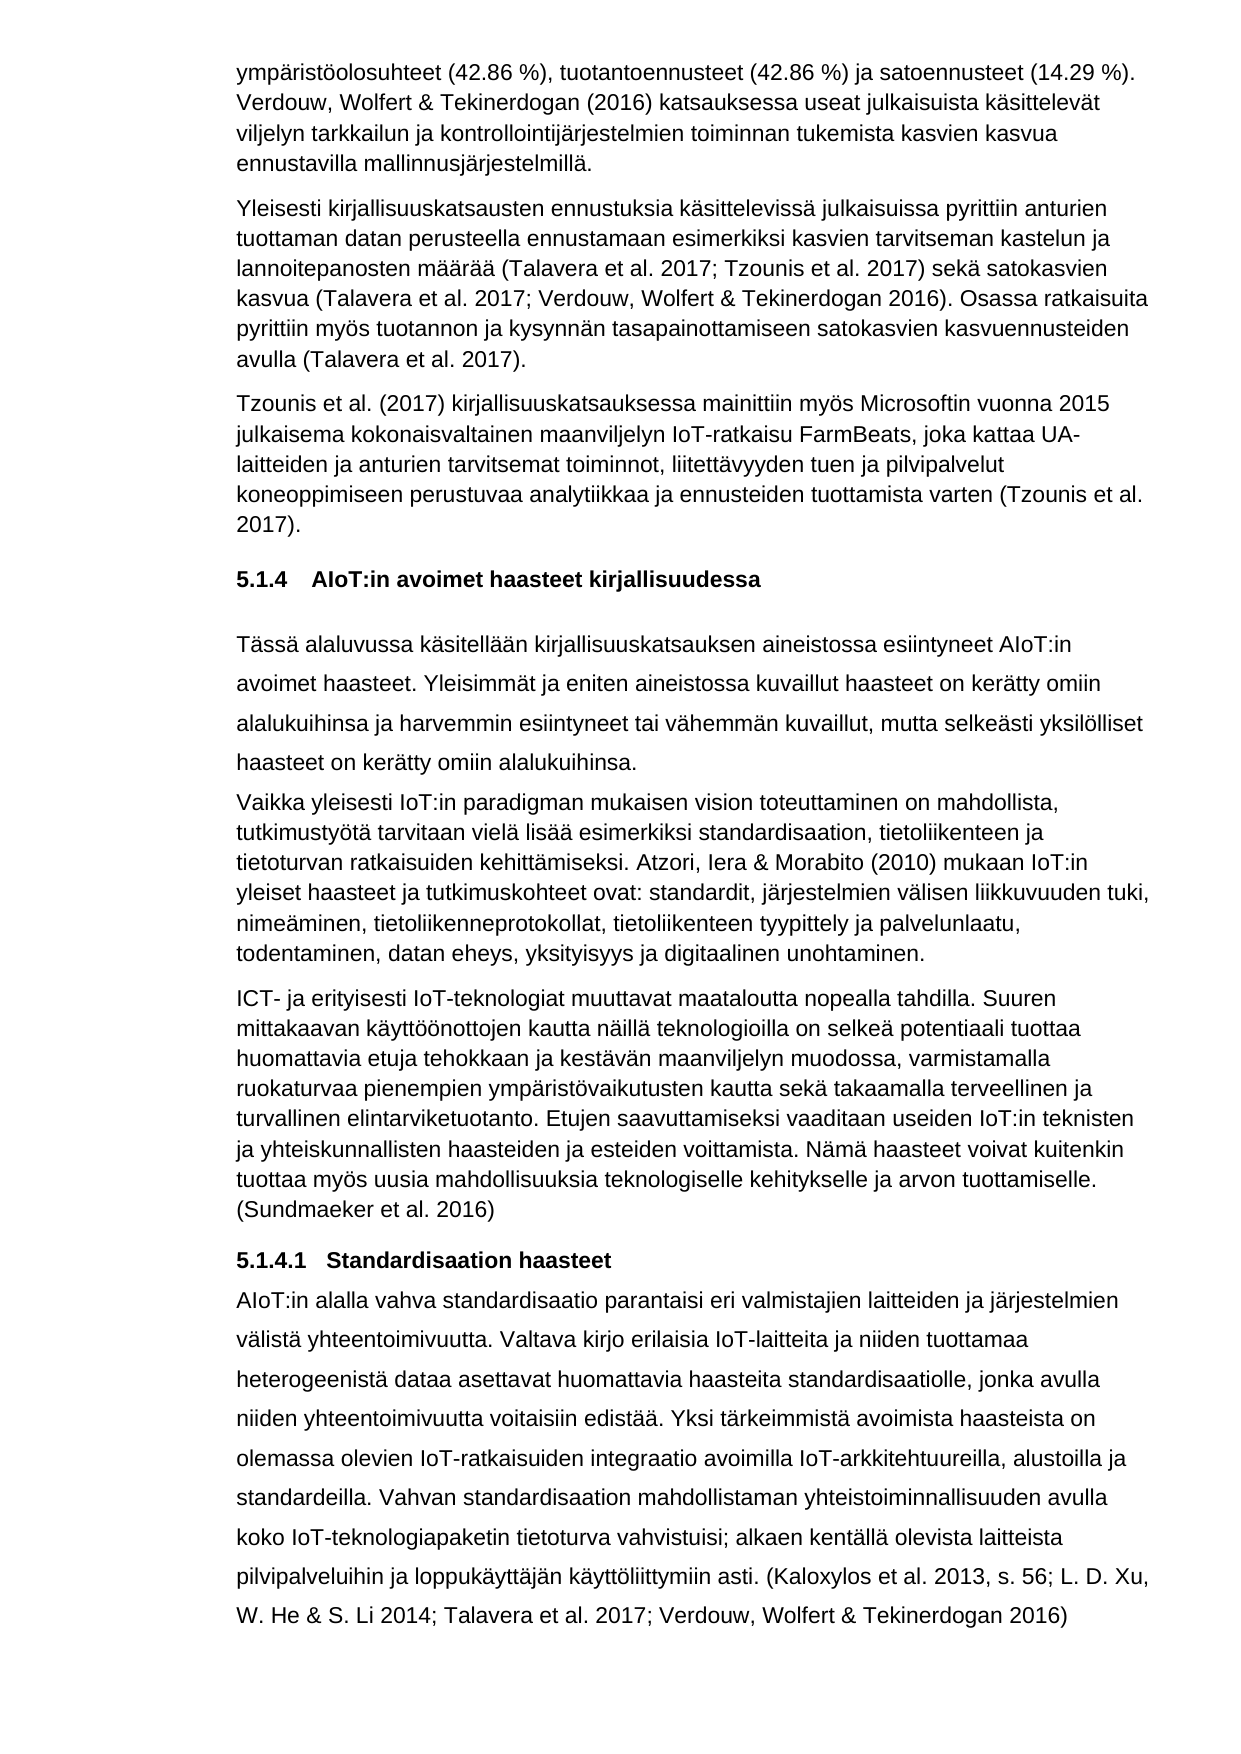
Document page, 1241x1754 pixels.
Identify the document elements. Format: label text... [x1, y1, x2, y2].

text Yleisesti kirjallisuuskatsausten ennustuksia käsittelevissä julkaisuissa pyrittiin anturien tuottaman datan perusteella ennustamaan esimerkiksi kasvien tarvitseman kastelun ja lannoitepanosten määrää (Talavera et al. 2017; Tzounis et al. 2017) sekä satokasvien kasvua (Talavera et al. 2017; Verdouw, Wolfert & Tekinerdogan 2016). Osassa ratkaisuita pyrittiin myös tuotannon ja kysynnän tasapainottamiseen satokasvien kasvuennusteiden avulla (Talavera et al. 2017). [236, 194, 1152, 372]
text Tzounis et al. (2017) kirjallisuuskatsauksessa mainittiin myös Microsoftin vuonna 2015 julkaisema kokonaisvaltainen maanviljelyn IoT-ratkaisu FarmBeats, joka kattaa UA-laitteiden ja anturien tarvitsemat toiminnot, liitettävyyden tuen ja pilvipalvelut koneoppimiseen perustuvaa analytiikkaa ja ennusteiden tuottamista varten (Tzounis et al. 2017). [236, 390, 1152, 537]
text Vaikka yleisesti IoT:in paradigman mukaisen vision toteuttaminen on mahdollista, tutkimustyötä tarvitaan vielä lisää esimerkiksi standardisaation, tietoliikenteen ja tietoturvan ratkaisuiden kehittämiseksi. Atzori, Iera & Morabito (2010) mukaan IoT:in yleiset haasteet ja tutkimuskohteet ovat: standardit, järjestelmien välisen liikkuvuuden tuki, nimeäminen, tietoliikenneprotokollat, tietoliikenteen tyypittely ja palvelunlaatu, todentaminen, datan eheys, yksityisyys ja digitaalinen unohtaminen. [236, 789, 1152, 966]
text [236, 59, 1152, 176]
subtitle AIoT:in avoimet haasteet kirjallisuudessa [236, 566, 1152, 593]
text ICT- ja erityisesti IoT-teknologiat muuttavat maataloutta nopealla tahdilla. Suuren mittakaavan käyttöönottojen kautta näillä teknologioilla on selkeä potentiaali tuottaa huomattavia etuja tehokkaan ja kestävän maanviljelyn muodossa, varmistamalla ruokaturvaa pienempien ympäristövaikutusten kautta sekä takaamalla terveellinen ja turvallinen elintarviketuotanto. Etujen saavuttamiseksi vaaditaan useiden IoT:in teknisten ja yhteiskunnallisten haasteiden ja esteiden voittamista. Nämä haasteet voivat kuitenkin tuottaa myös uusia mahdollisuuksia teknologiselle kehitykselle ja arvon tuottamiselle. (Sundmaeker et al. 2016) [236, 984, 1152, 1222]
subtitle Standardisaation haasteet [236, 1247, 1152, 1273]
